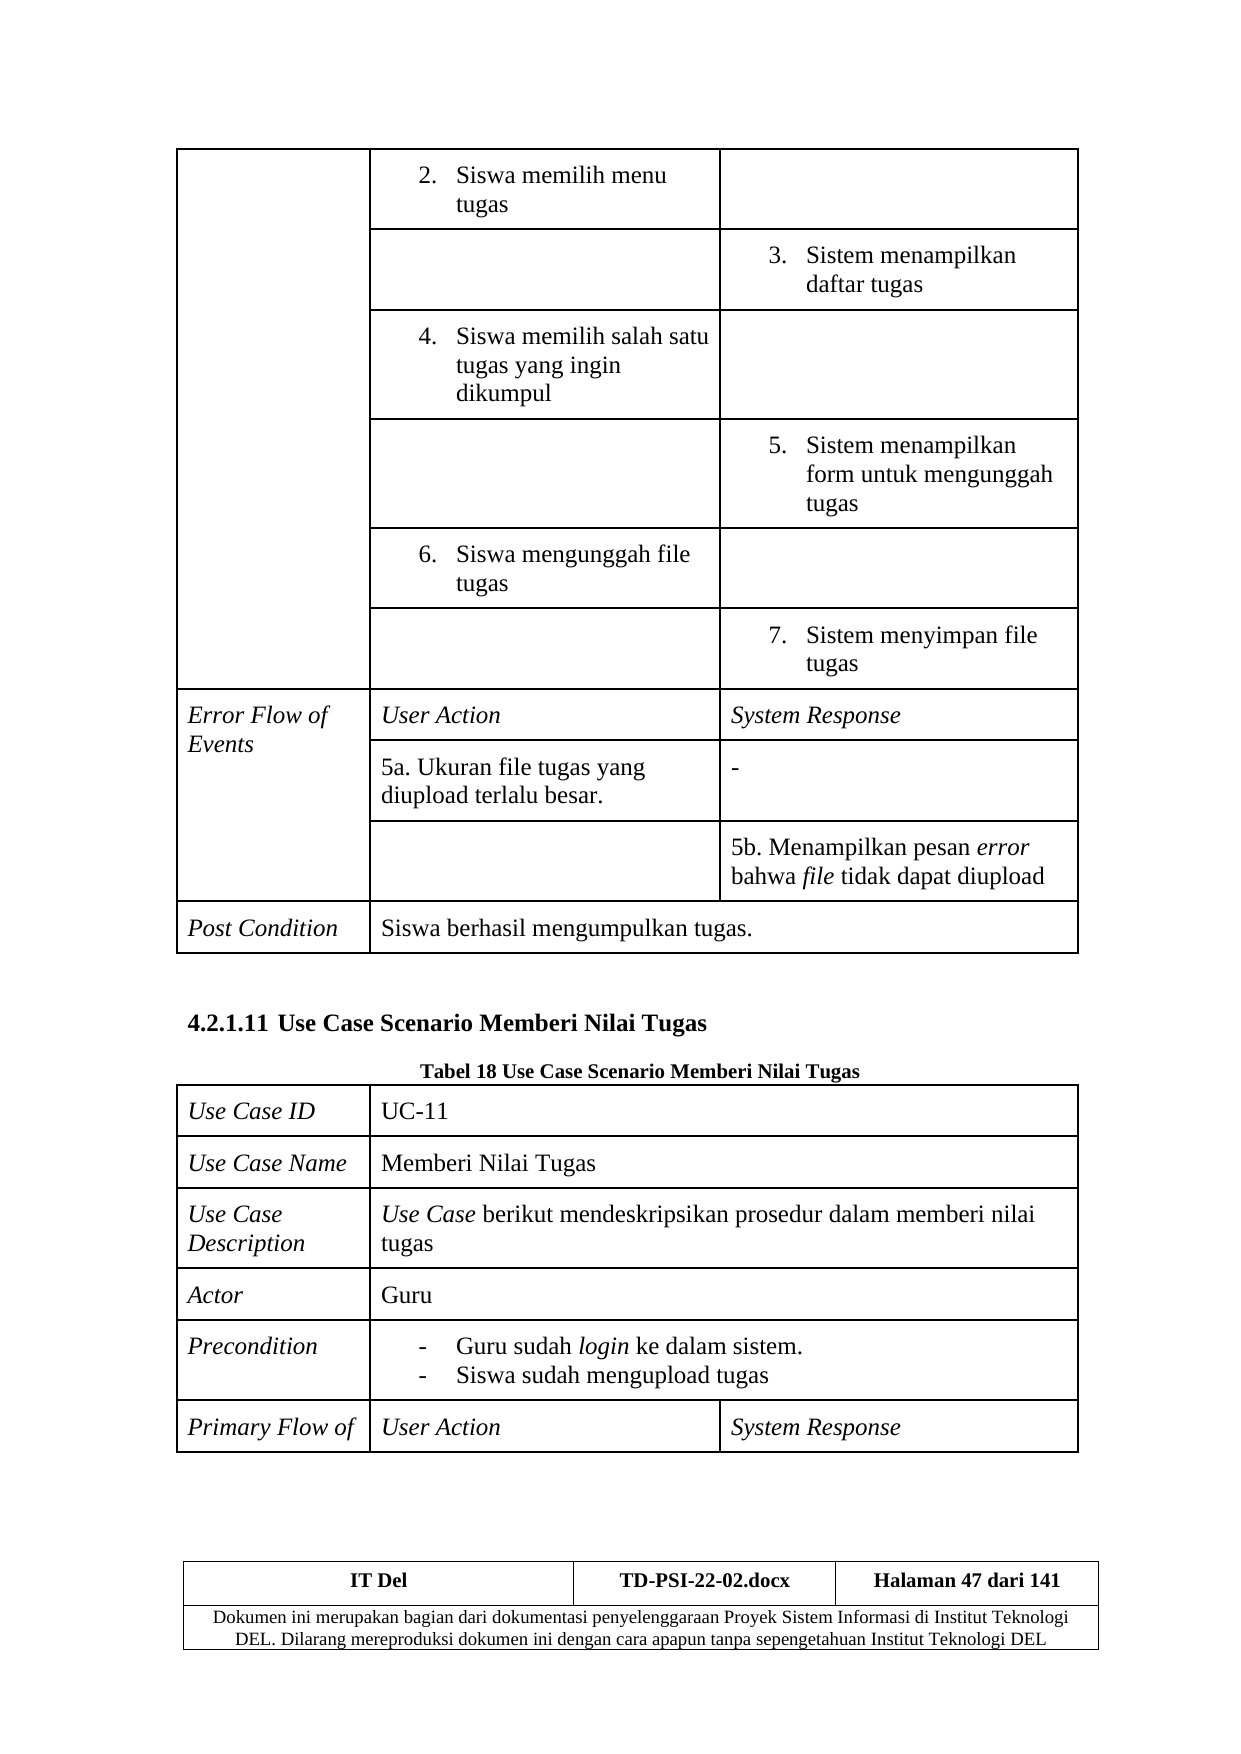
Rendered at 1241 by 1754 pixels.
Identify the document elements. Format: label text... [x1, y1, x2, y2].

table_cell - [721, 741, 1077, 820]
table_header Use Case ID [178, 1086, 369, 1135]
table_cell Sistem menyimpan file tugas [721, 609, 1077, 688]
table_cell Sistem menampilkan daftar tugas [721, 230, 1077, 308]
table_cell Siswa mengunggah file tugas [371, 529, 719, 607]
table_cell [178, 1401, 369, 1451]
table_cell System Response [721, 1401, 1077, 1451]
table_cell Siswa berhasil mengumpulkan tugas. [371, 902, 1077, 952]
table_cell [371, 420, 719, 527]
table_cell Post Condition [178, 902, 369, 952]
table_cell Guru sudah login ke dalam sistem. Siswa sudah mengupload tugas [371, 1321, 1077, 1399]
table_cell Siswa memilih menu tugas [371, 150, 719, 228]
table_cell Memberi Nilai Tugas [371, 1137, 1077, 1187]
table_cell [721, 529, 1077, 607]
table_cell [371, 822, 719, 900]
table_cell Use Case berikut mendeskripsikan prosedur dalam memberi nilai tugas [371, 1189, 1077, 1267]
text Tabel 18 Use Case Scenario Memberi Nilai Tugas [187, 1059, 1092, 1083]
table_cell System Response [721, 690, 1077, 739]
table_cell User Action [371, 690, 719, 739]
table_cell Error Flow of Events [178, 690, 369, 900]
table_cell Siswa memilih salah satu tugas yang ingin dikumpul [371, 311, 719, 418]
table_cell [371, 609, 719, 688]
table_cell [721, 150, 1077, 228]
table_cell 5b. Menampilkan pesan error bahwa file tidak dapat diupload [721, 822, 1077, 900]
table_cell Use Case Name [178, 1137, 369, 1187]
table_cell Precondition [178, 1321, 369, 1399]
table_cell User Action [371, 1401, 719, 1451]
table_cell [371, 230, 719, 308]
table_cell Actor [178, 1269, 369, 1319]
table_cell Guru [371, 1269, 1077, 1319]
table_cell Sistem menampilkan form untuk mengunggah tugas [721, 420, 1077, 527]
table_header UC-11 [371, 1086, 1077, 1135]
subtitle Use Case Scenario Memberi Nilai Tugas [187, 1008, 1092, 1036]
table_cell 5a. Ukuran file tugas yang diupload terlalu besar. [371, 741, 719, 820]
table_cell Use Case Description [178, 1189, 369, 1267]
table_cell [721, 311, 1077, 418]
